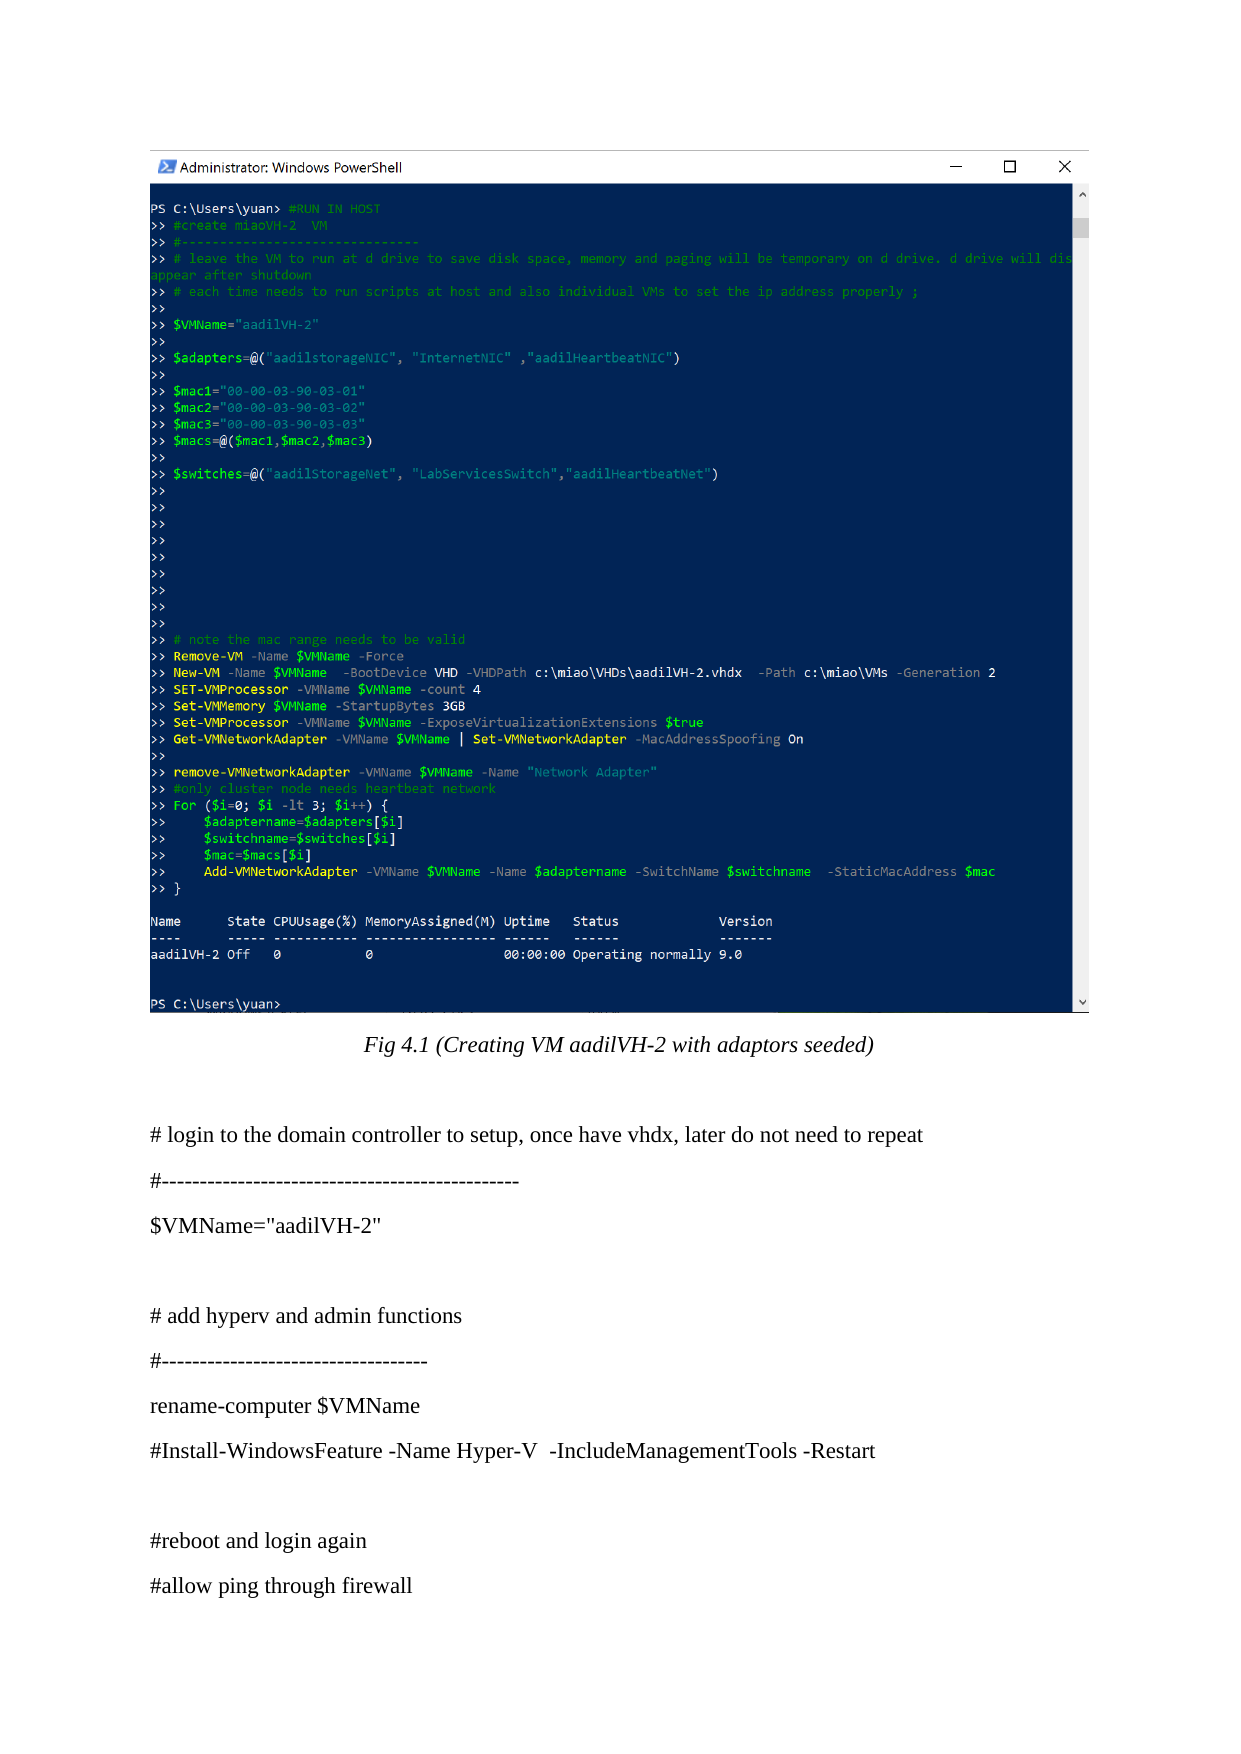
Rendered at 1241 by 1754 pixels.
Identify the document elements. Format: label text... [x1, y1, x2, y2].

text # add hyperv and admin functions [150, 1302, 1090, 1328]
text # login to the domain controller to setup, once have vhdx, later do not need to repeat [150, 1122, 1090, 1148]
text #----------------------------------------------- [150, 1167, 1090, 1193]
text #allow ping through firewall [150, 1573, 1090, 1599]
text Fig 4.1 (Creating VM aadilVH-2 with adaptors seeded) [150, 1031, 1090, 1058]
text #----------------------------------- [150, 1347, 1090, 1373]
text $VMName="aadilVH-2" [150, 1212, 1090, 1238]
text rename-computer $VMName [150, 1392, 1090, 1418]
picture [150, 150, 1089, 1013]
text #reboot and login again [150, 1527, 1090, 1554]
text #Install-WindowsFeature -Name Hyper-V -IncludeManagementTools -Restart [150, 1437, 1090, 1464]
